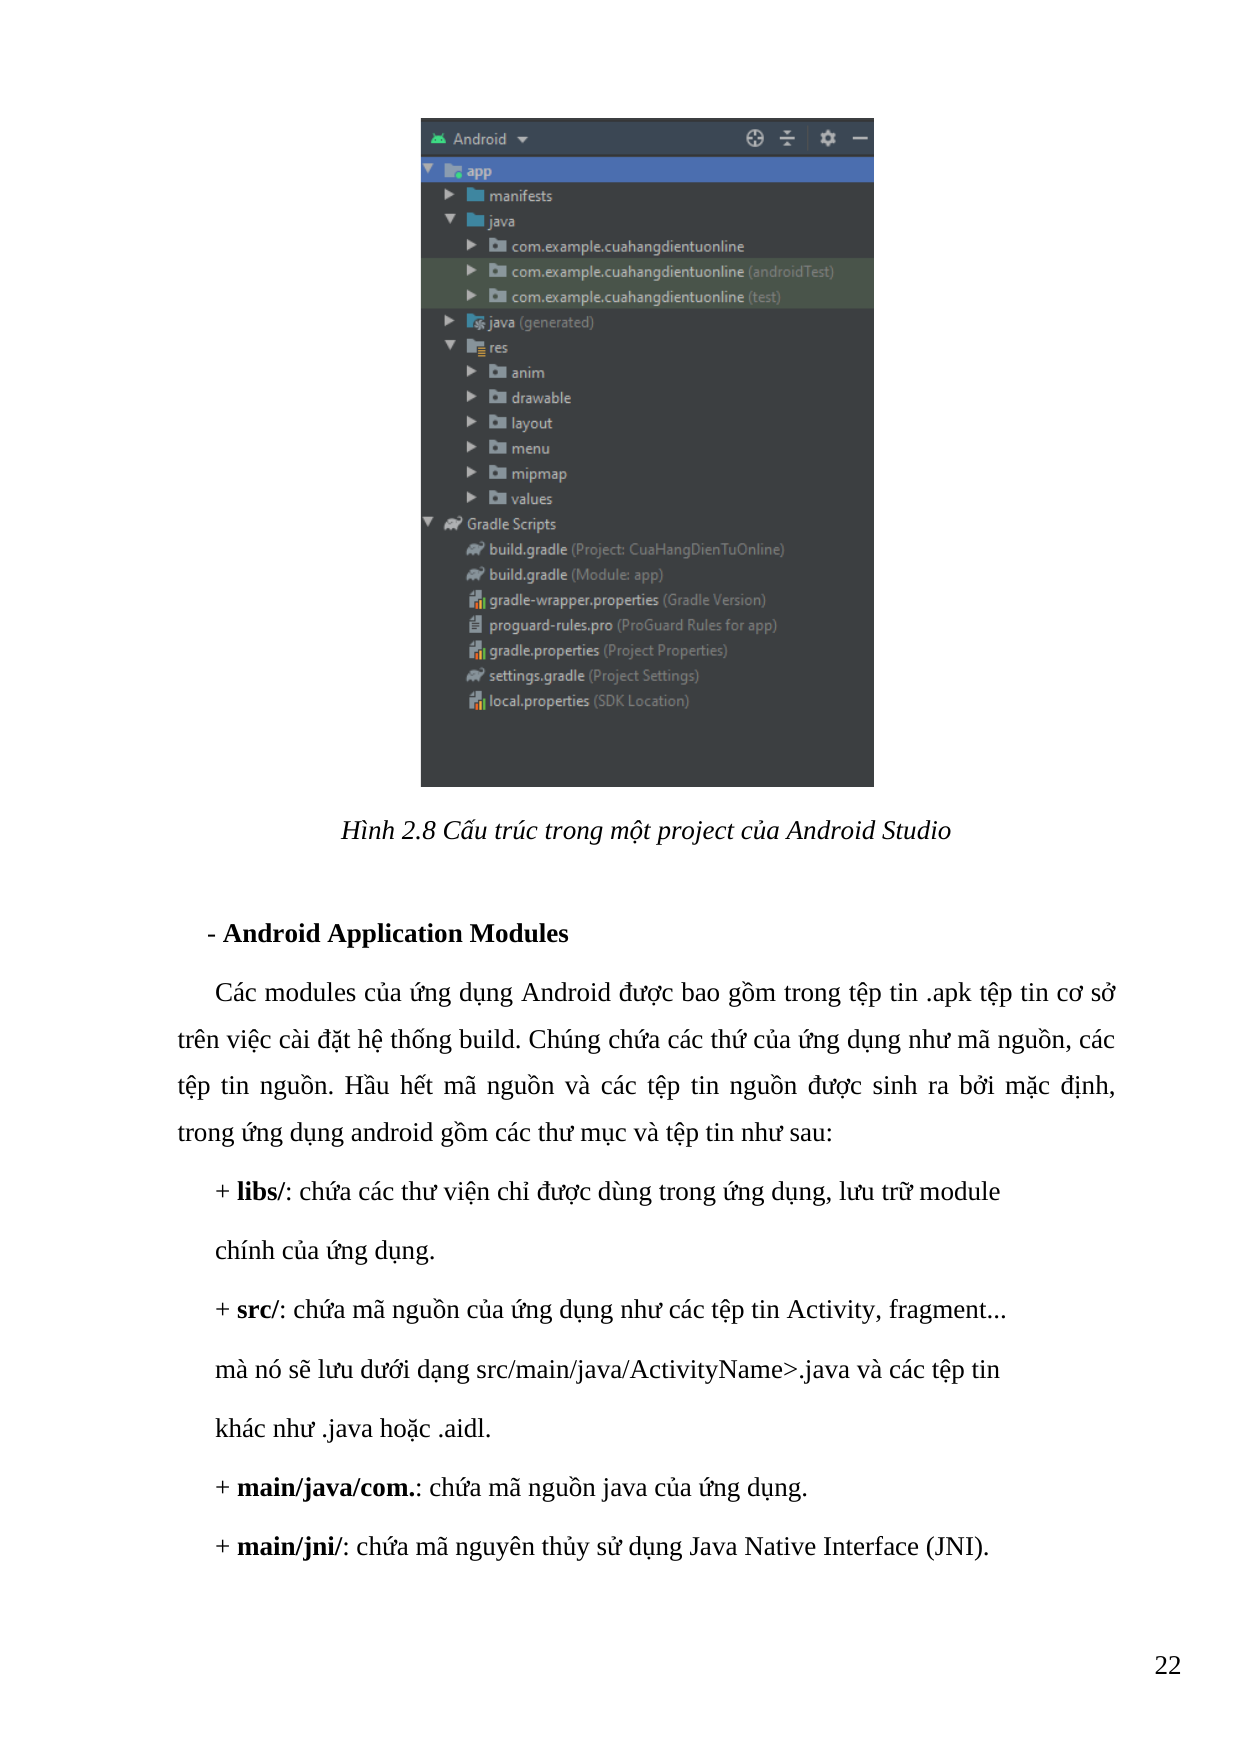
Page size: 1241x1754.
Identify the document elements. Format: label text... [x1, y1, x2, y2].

text Hình 2.8 Cấu trúc trong một project của Android Studio [177, 814, 1117, 845]
text - Android Application Modules [177, 917, 1117, 948]
text chính của ứng dụng. [215, 1234, 1117, 1266]
text Các modules của ứng dụng Android được bao gồm trong tệp tin .apk tệp tin cơ sở trên việc cài đặt hệ thống build. Chúng chứa các thứ của ứng dụng như mã nguồn, các tệp tin nguồn. Hầu hết mã nguồn và các tệp tin nguồn được sinh ra bởi mặc định, trong ứng dụng android gồm các thư mục và tệp tin như sau: [177, 976, 1117, 1147]
text + libs/: chứa các thư viện chỉ được dùng trong ứng dụng, lưu trữ module [215, 1175, 1117, 1206]
text + src/: chứa mã nguồn của ứng dụng như các tệp tin Activity, fragment... [215, 1294, 1117, 1325]
text + main/java/com.: chứa mã nguồn java của ứng dụng. [215, 1471, 1117, 1502]
text khác như .java hoặc .aidl. [215, 1412, 1117, 1443]
text mà nó sẽ lưu dưới dạng src/main/java/ActivityName>.java và các tệp tin [215, 1353, 1117, 1384]
text + main/jni/: chứa mã nguyên thủy sử dụng Java Native Interface (JNI). [215, 1530, 1117, 1561]
